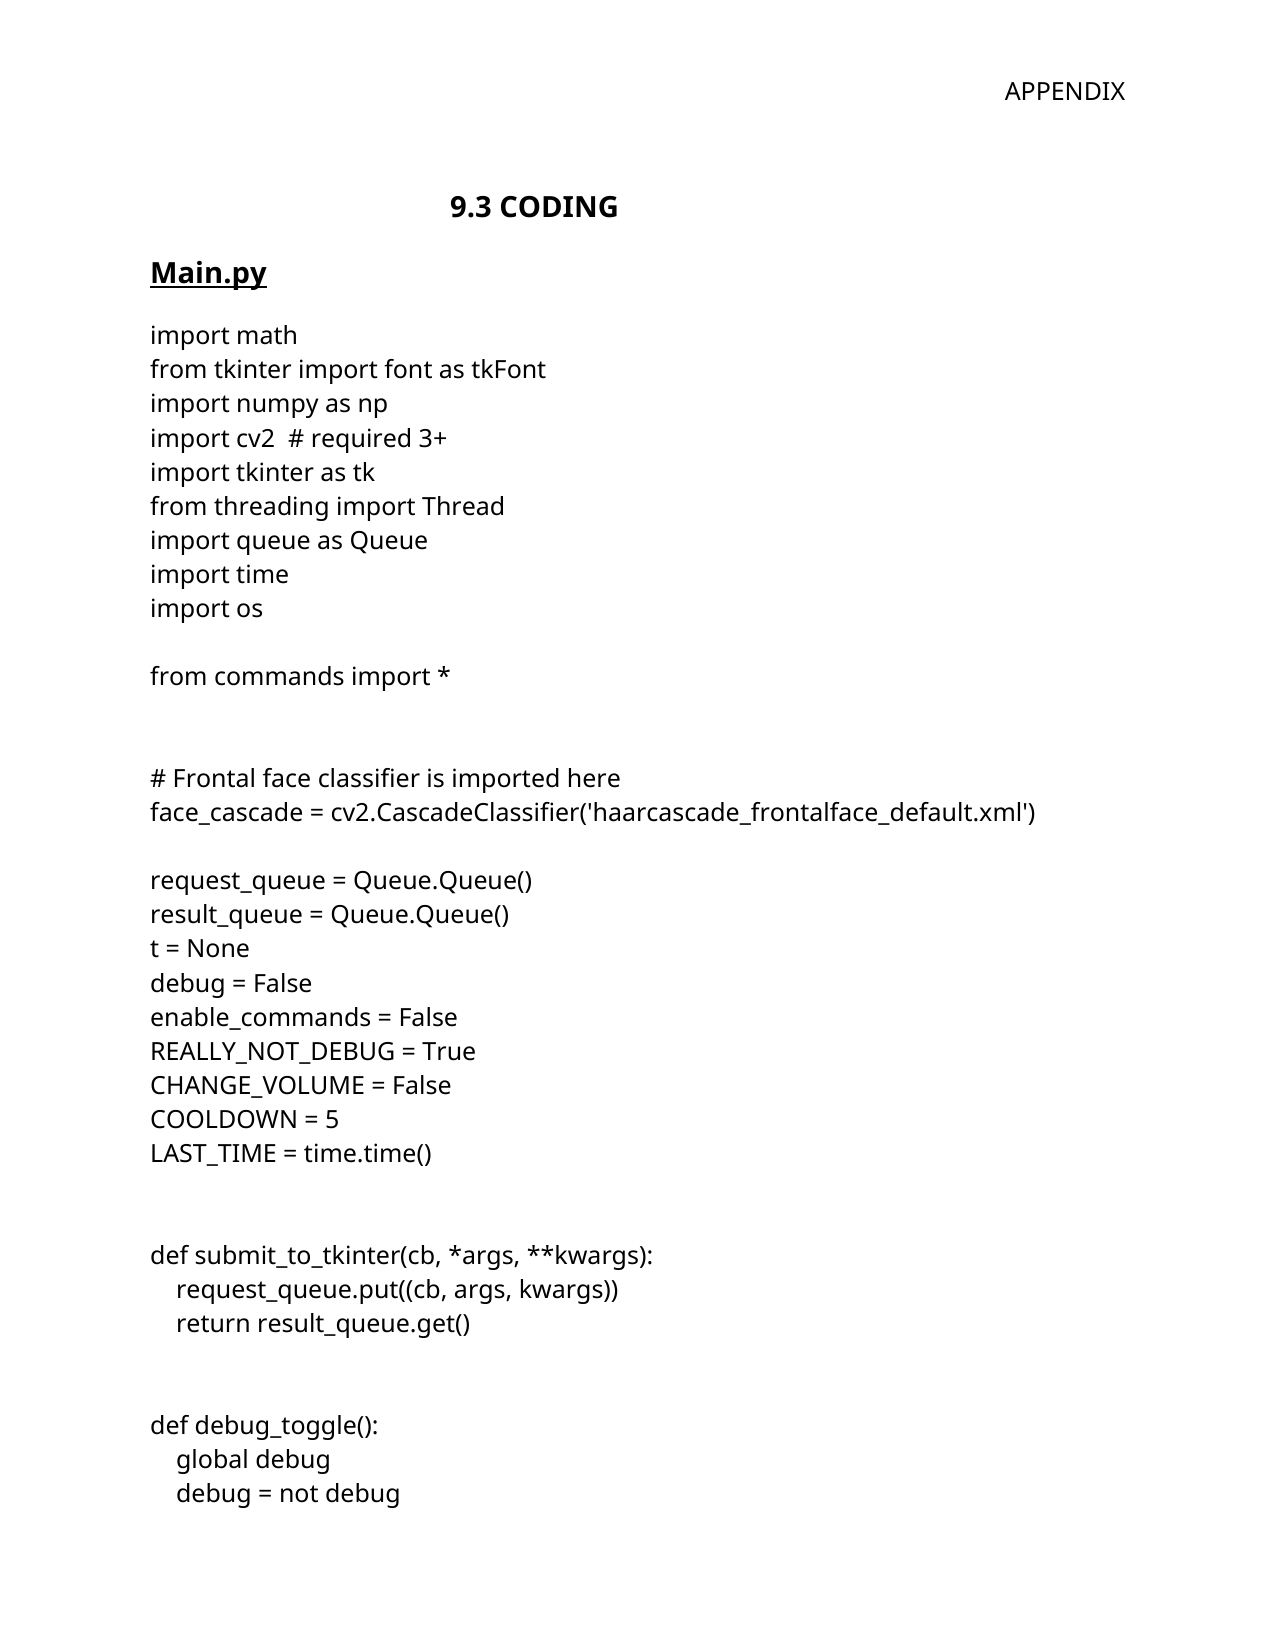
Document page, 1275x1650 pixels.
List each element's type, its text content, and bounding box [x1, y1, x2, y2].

text from commands import * [150, 659, 1125, 693]
text debug = False [150, 965, 1125, 999]
text 9.3 CODING [450, 186, 1125, 226]
text LAST_TIME = time.time() [150, 1136, 1125, 1169]
text Main.py [150, 252, 1125, 292]
text from tkinter import font as tkFont [150, 352, 1125, 386]
text def submit_to_tkinter(cb, *args, **kwargs): [150, 1238, 1125, 1272]
text request_queue = Queue.Queue() [150, 863, 1125, 897]
text import cv2 # required 3+ [150, 420, 1125, 454]
text CHANGE_VOLUME = False [150, 1067, 1125, 1101]
text from threading import Thread [150, 488, 1125, 522]
text import os [150, 591, 1125, 624]
text APPENDIX [150, 74, 1125, 108]
text t = None [150, 931, 1125, 965]
text return result_queue.get() [150, 1306, 1125, 1340]
text import math [150, 318, 1125, 352]
text # Frontal face classifier is imported here [150, 761, 1125, 795]
text REALLY_NOT_DEBUG = True [150, 1033, 1125, 1067]
text def debug_toggle(): [150, 1408, 1125, 1442]
text result_queue = Queue.Queue() [150, 897, 1125, 931]
text COOLDOWN = 5 [150, 1101, 1125, 1136]
text enable_commands = False [150, 999, 1125, 1033]
text import time [150, 556, 1125, 591]
text debug = not debug [150, 1476, 1125, 1510]
text import tkinter as tk [150, 454, 1125, 488]
text face_cascade = cv2.CascadeClassifier('haarcascade_frontalface_default.xml') [150, 795, 1125, 829]
text import queue as Queue [150, 522, 1125, 556]
text request_queue.put((cb, args, kwargs)) [150, 1272, 1125, 1306]
text global debug [150, 1442, 1125, 1476]
text import numpy as np [150, 386, 1125, 420]
